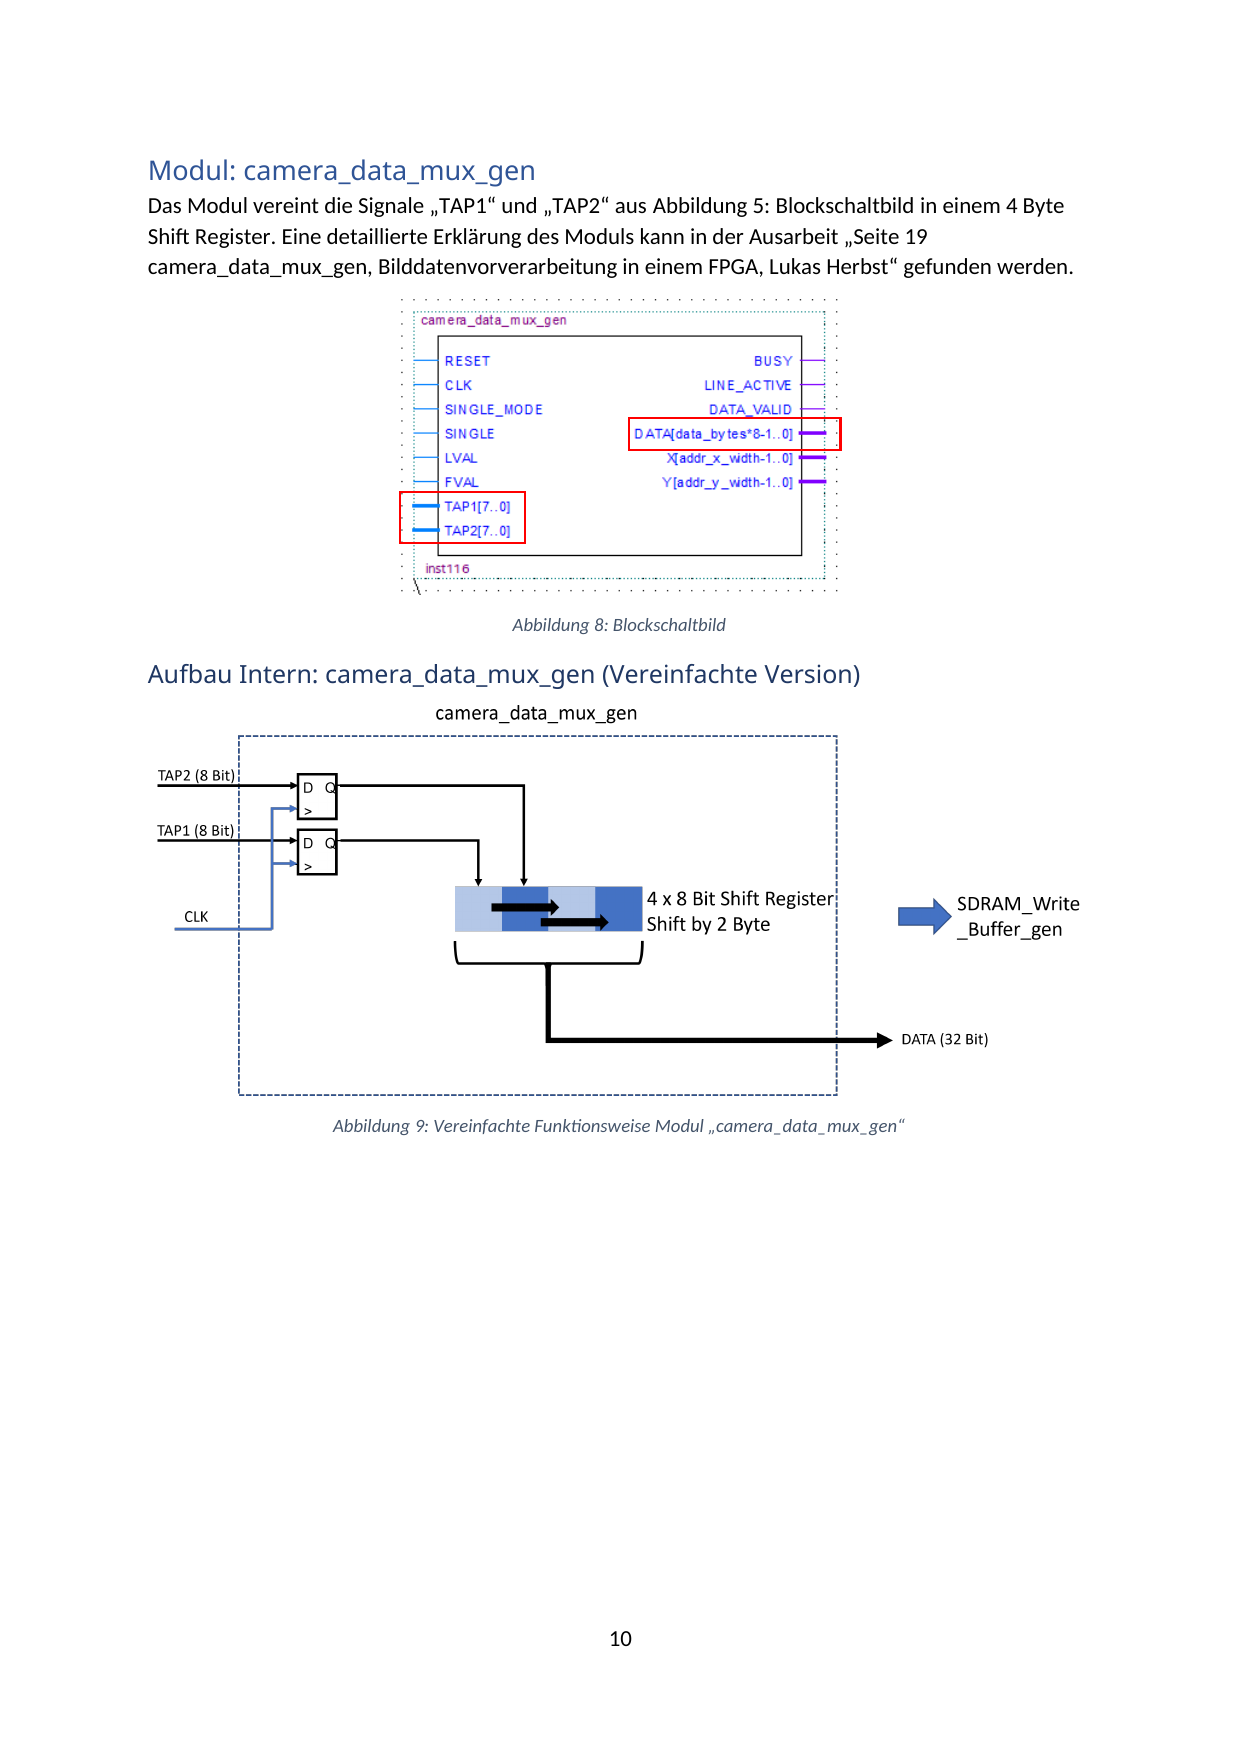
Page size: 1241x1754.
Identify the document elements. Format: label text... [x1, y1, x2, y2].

picture [401, 493, 524, 542]
subtitle Modul: camera_data_mux_gen [148, 152, 1093, 189]
text Das Modul vereint die Signale „TAP1“ und „TAP2“ aus Abbildung 5: Blockschaltbild in einem 4 Byte Shift Register. Eine detaillierte Erklärung des Moduls kann in der Ausarbeit „Seite 19 camera_data_mux_gen, Bilddatenvorverarbeitung in einem FPGA, Lukas Herbst“ gefunden werden. [148, 192, 1093, 280]
picture [630, 419, 839, 449]
picture [147, 693, 1093, 1096]
subtitle Aufbau Intern: camera_data_mux_gen (Vereinfachte Version) [148, 657, 1093, 691]
picture [399, 298, 841, 595]
